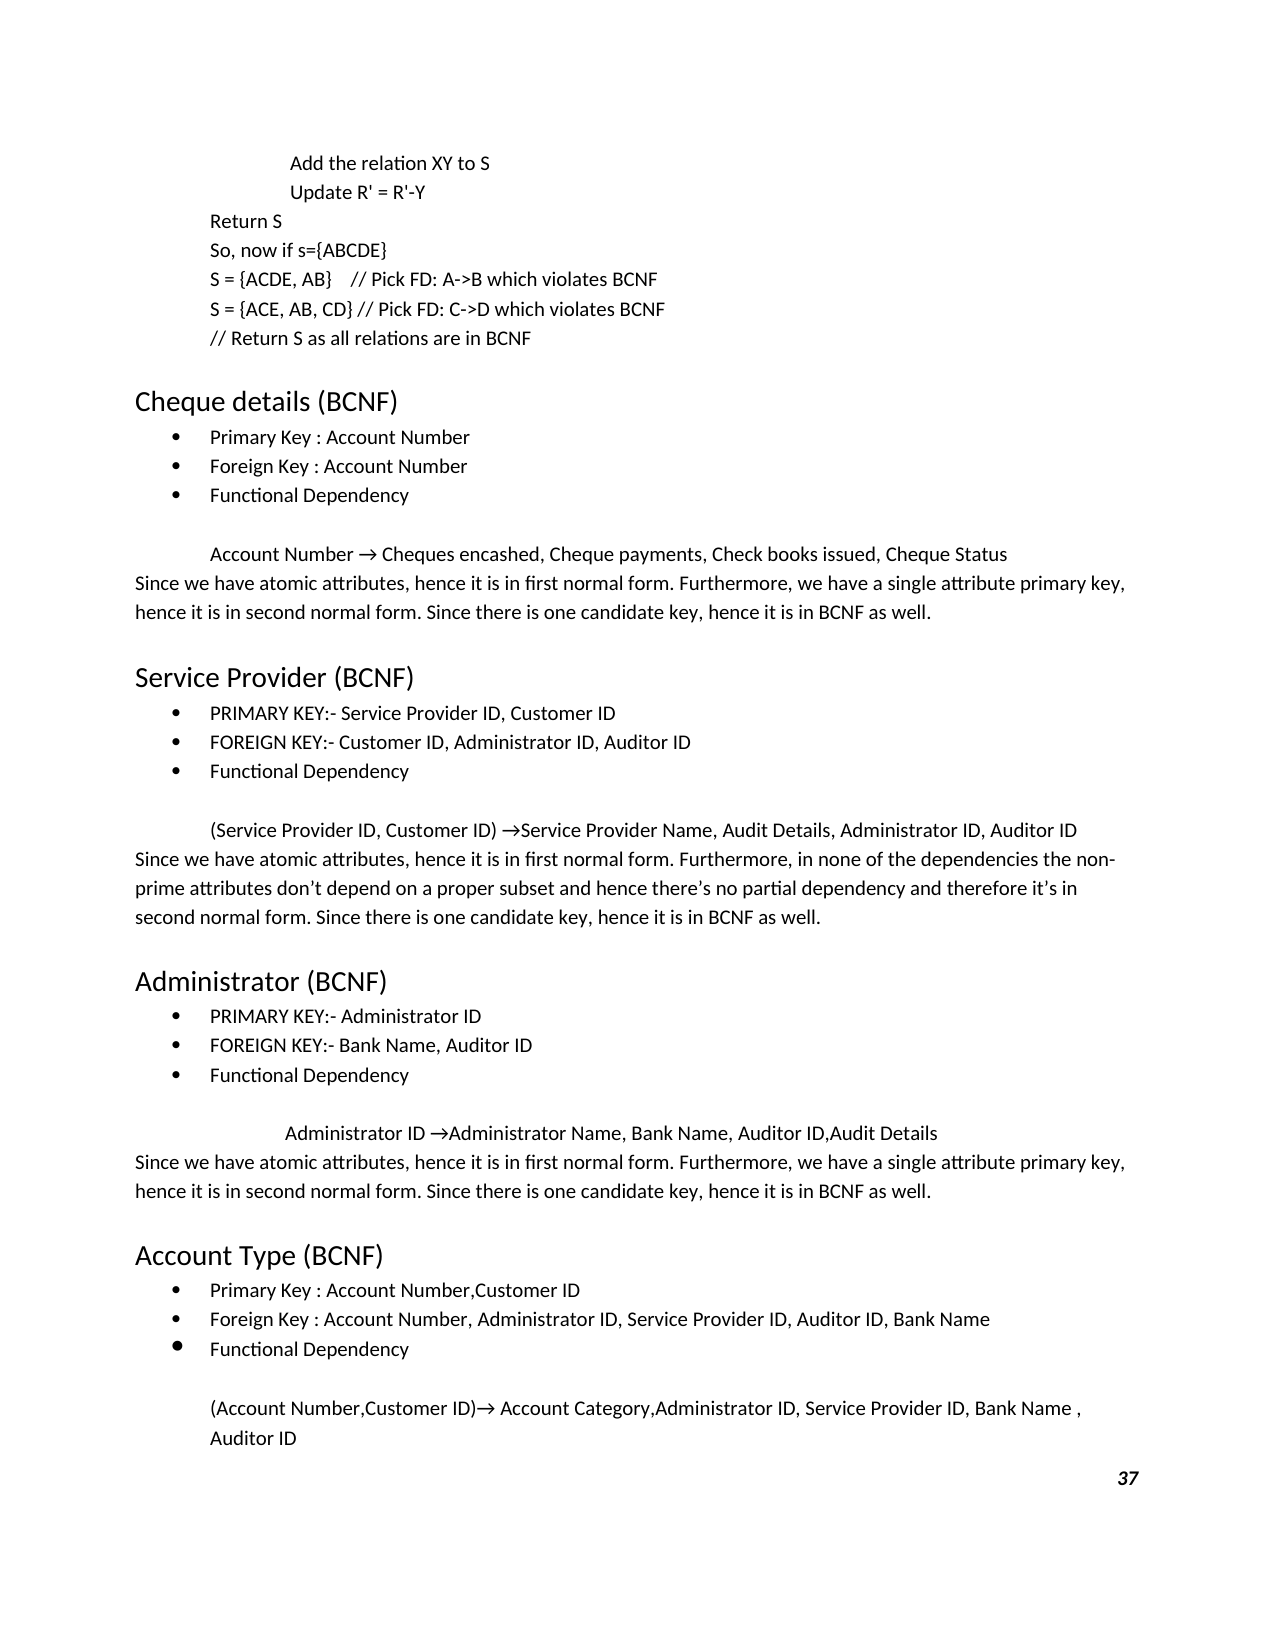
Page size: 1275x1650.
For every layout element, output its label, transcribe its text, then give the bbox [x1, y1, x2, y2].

text Since we have atomic attributes, hence it is in first normal form. Furthermore, we have a single attribute primary key, hence it is in second normal form. Since there is one candidate key, hence it is in BCNF as well. [135, 1149, 1140, 1233]
list Functional Dependency (Service Provider ID, Customer ID) →Service Provider Name, Audit Details, Administrator ID, Auditor ID [172, 758, 1140, 842]
list FOREIGN KEY:- Customer ID, Administrator ID, Auditor ID [172, 729, 1140, 755]
list Since we have atomic attributes, hence it is in first normal form. Furthermore, we have a single attribute primary key, hence it is in second normal form. Since there is one candidate key, hence it is in BCNF as well. [135, 570, 1140, 625]
list (Account Number,Customer ID)→ Account Category,Administrator ID, Service Provider ID, Bank Name , Auditor ID [210, 1366, 1140, 1450]
list PRIMARY KEY:- Administrator ID [172, 1003, 1140, 1029]
list FOREIGN KEY:- Bank Name, Auditor ID [172, 1033, 1140, 1058]
list Functional Dependency Administrator ID →Administrator Name, Bank Name, Auditor ID,Audit Details [172, 1062, 1140, 1146]
list Functional Dependency Account Number → Cheques encashed, Cheque payments, Check books issued, Cheque Status [172, 483, 1140, 566]
list Administrator (BCNF) [135, 963, 1140, 998]
list Primary Key : Account Number [172, 424, 1140, 450]
list PRIMARY KEY:- Service Provider ID, Customer ID [172, 700, 1140, 726]
list Functional Dependency [172, 1336, 1140, 1362]
list Primary Key : Account Number,Customer ID [172, 1277, 1140, 1303]
list Service Provider (BCNF) [135, 628, 1140, 695]
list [210, 150, 1140, 350]
list Foreign Key : Account Number [172, 453, 1140, 479]
text Account Type (BCNF) [135, 1237, 1140, 1272]
list Since we have atomic attributes, hence it is in first normal form. Furthermore, in none of the dependencies the non-prime attributes don’t depend on a proper subset and hence there’s no partial dependency and therefore it’s in second normal form. Since there is one candidate key, hence it is in BCNF as well. [135, 846, 1140, 959]
list Cheque details (BCNF) [135, 383, 1140, 419]
list Foreign Key : Account Number, Administrator ID, Service Provider ID, Auditor ID, Bank Name [172, 1307, 1140, 1332]
